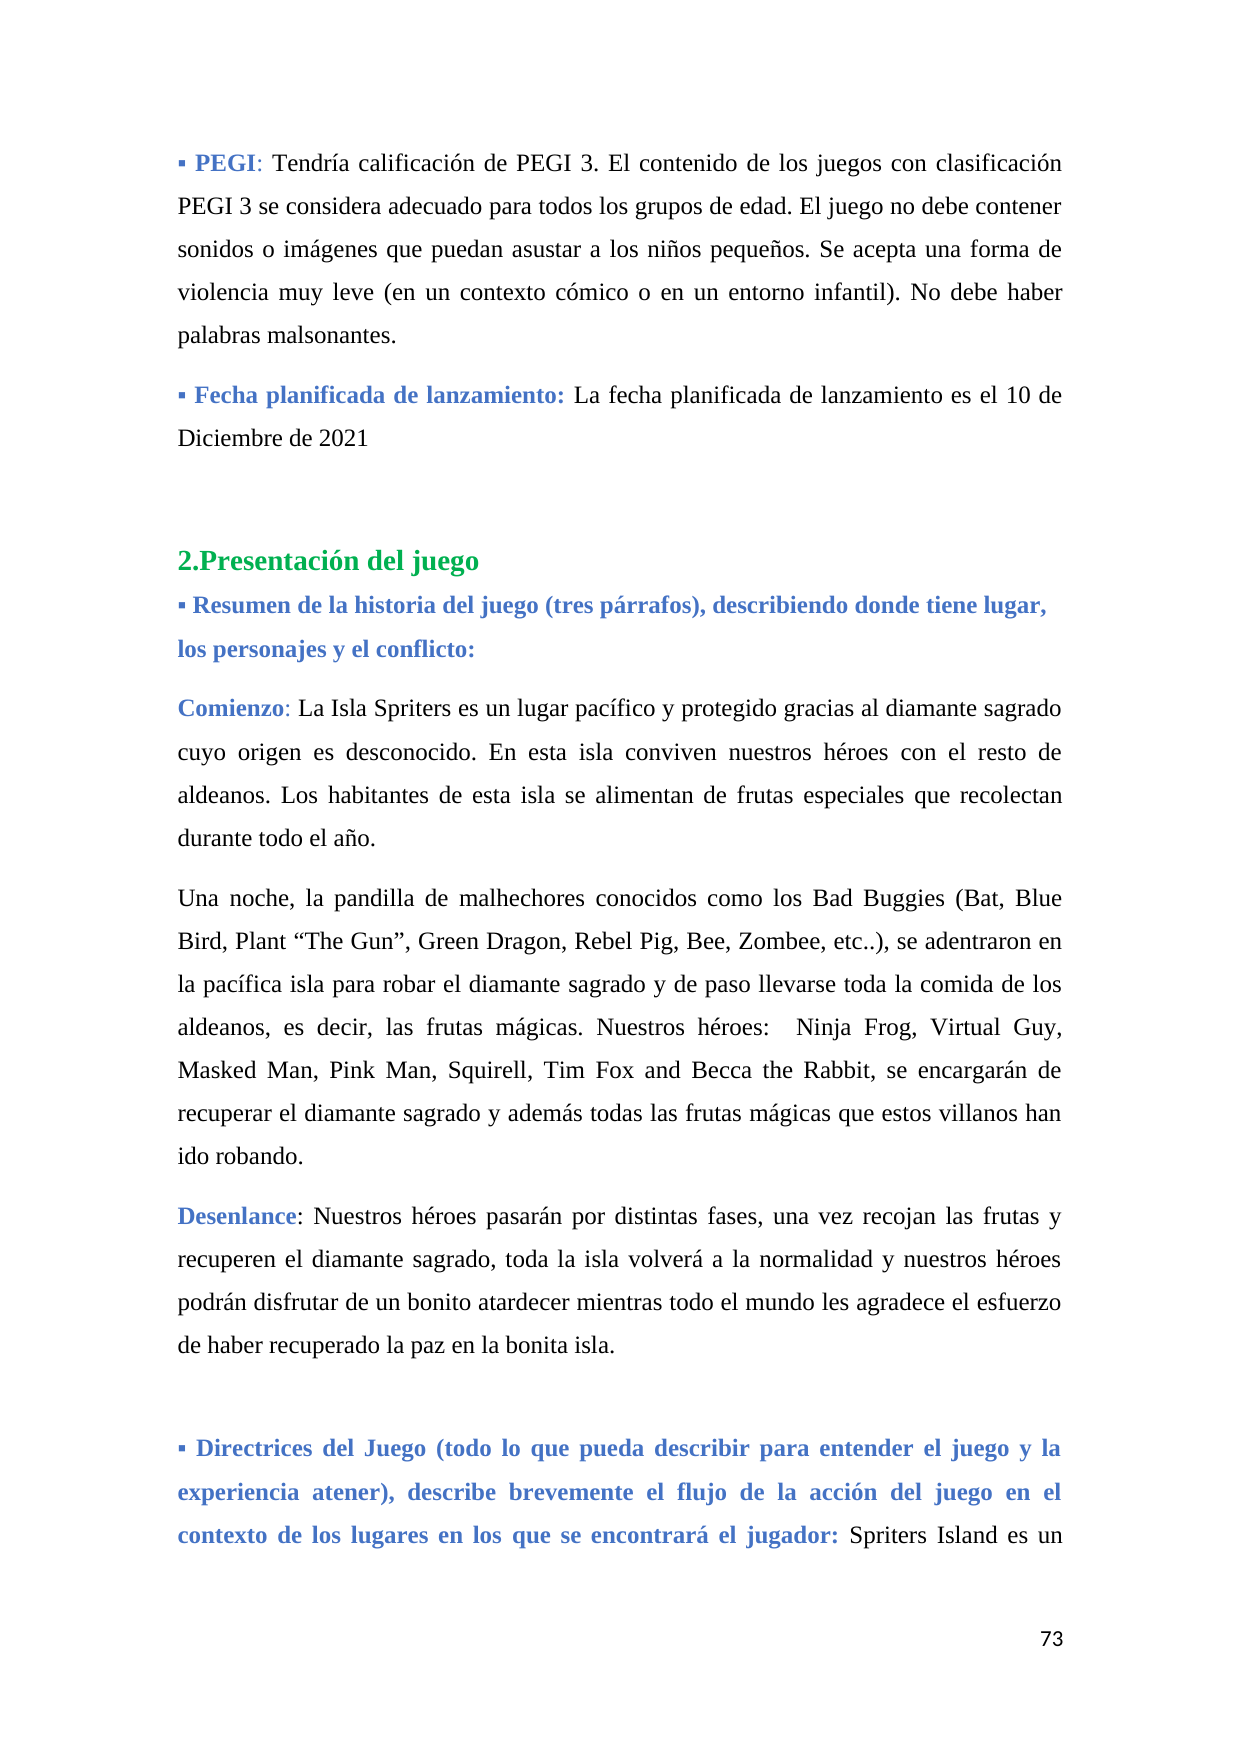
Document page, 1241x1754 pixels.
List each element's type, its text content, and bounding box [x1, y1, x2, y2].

text 2.Presentación del juego ▪ Resumen de la historia del juego (tres párrafos), describiendo donde tiene lugar, los personajes y el conflicto: [177, 543, 1063, 662]
text ▪ Fecha planificada de lanzamiento: La fecha planificada de lanzamiento es el 10 de Diciembre de 2021 [177, 380, 1063, 452]
text Desenlance: Nuestros héroes pasarán por distintas fases, una vez recojan las frutas y recuperen el diamante sagrado, toda la isla volverá a la normalidad y nuestros héroes podrán disfrutar de un bonito atardecer mientras todo el mundo les agradece el esfuerzo de haber recuperado la paz en la bonita isla. [177, 1201, 1063, 1359]
text Comienzo: La Isla Spriters es un lugar pacífico y protegido gracias al diamante sagrado cuyo origen es desconocido. En esta isla conviven nuestros héroes con el resto de aldeanos. Los habitantes de esta isla se alimentan de frutas especiales que recolectan durante todo el año. [177, 693, 1063, 852]
text ▪ PEGI: Tendría calificación de PEGI 3. El contenido de los juegos con clasificación PEGI 3 se considera adecuado para todos los grupos de edad. El juego no debe contener sonidos o imágenes que puedan asustar a los niños pequeños. Se acepta una forma de violencia muy leve (en un contexto cómico o en un entorno infantil). No debe haber palabras malsonantes. [177, 148, 1063, 349]
text Una noche, la pandilla de malhechores conocidos como los Bad Buggies (Bat, Blue Bird, Plant “The Gun”, Green Dragon, Rebel Pig, Bee, Zombee, etc..), se adentraron en la pacífica isla para robar el diamante sagrado y de paso llevarse toda la comida de los aldeanos, es decir, las frutas mágicas. Nuestros héroes: Ninja Frog, Virtual Guy, Masked Man, Pink Man, Squirell, Tim Fox and Becca the Rabbit, se encargarán de recuperar el diamante sagrado y además todas las frutas mágicas que estos villanos han ido robando. [177, 883, 1063, 1170]
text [177, 1390, 1063, 1548]
